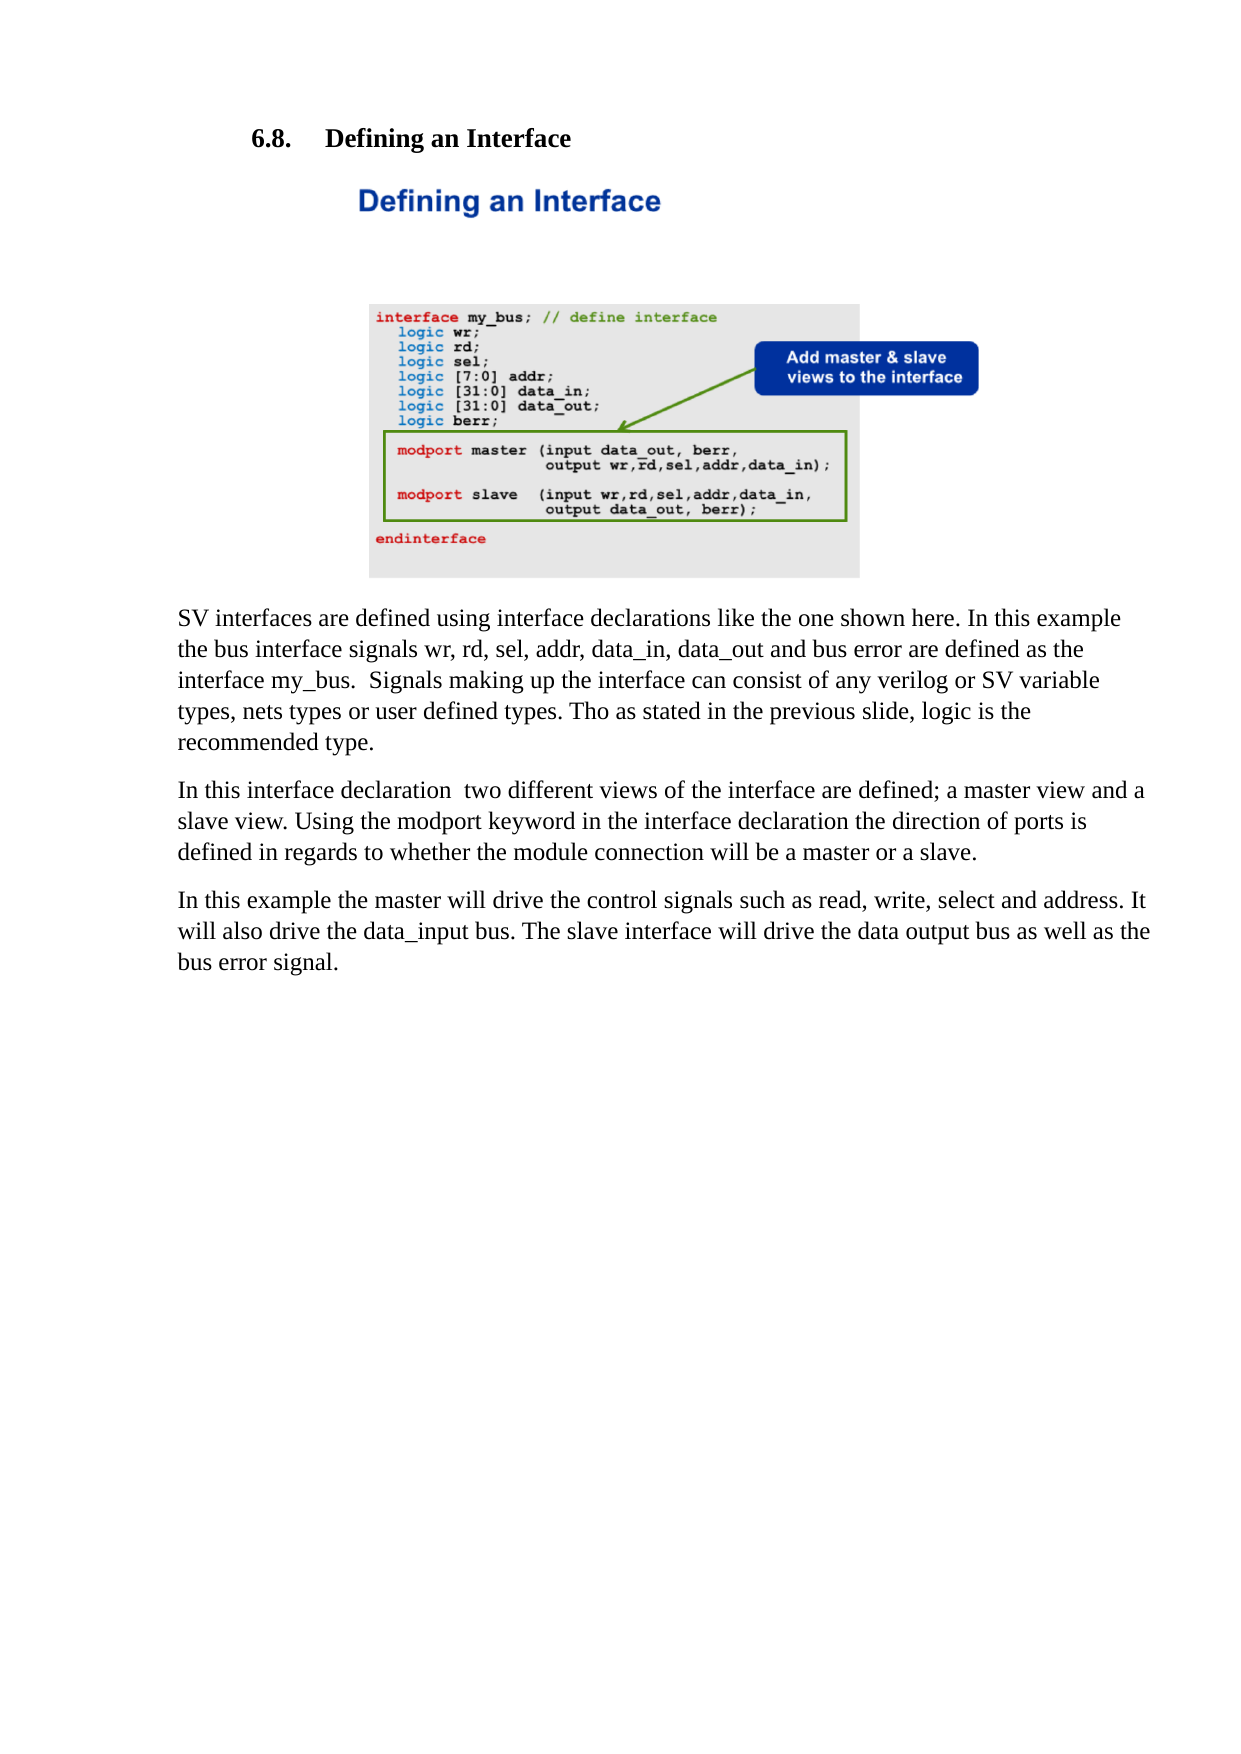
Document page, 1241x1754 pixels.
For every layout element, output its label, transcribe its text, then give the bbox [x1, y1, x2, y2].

subtitle Defining an Interface [251, 122, 1152, 153]
text In this example the master will drive the control signals such as read, write, select and address. It will also drive the data_input bus. The slave interface will drive the data output bus as well as the bus error signal. [177, 885, 1152, 976]
text In this interface declaration two different views of the interface are defined; a master view and a slave view. Using the modport keyword in the interface declaration the direction of ports is defined in regards to whether the module connection will be a master or a slave. [177, 775, 1152, 866]
picture [350, 180, 979, 585]
text SV interfaces are defined using interface declarations like the one shown here. In this example the bus interface signals wr, rd, sel, addr, data_in, data_out and bus error are defined as the interface my_bus. Signals making up the interface can consist of any verilog or SV variable types, nets types or user defined types. Tho as stated in the previous slide, logic is the recommended type. [177, 603, 1152, 756]
